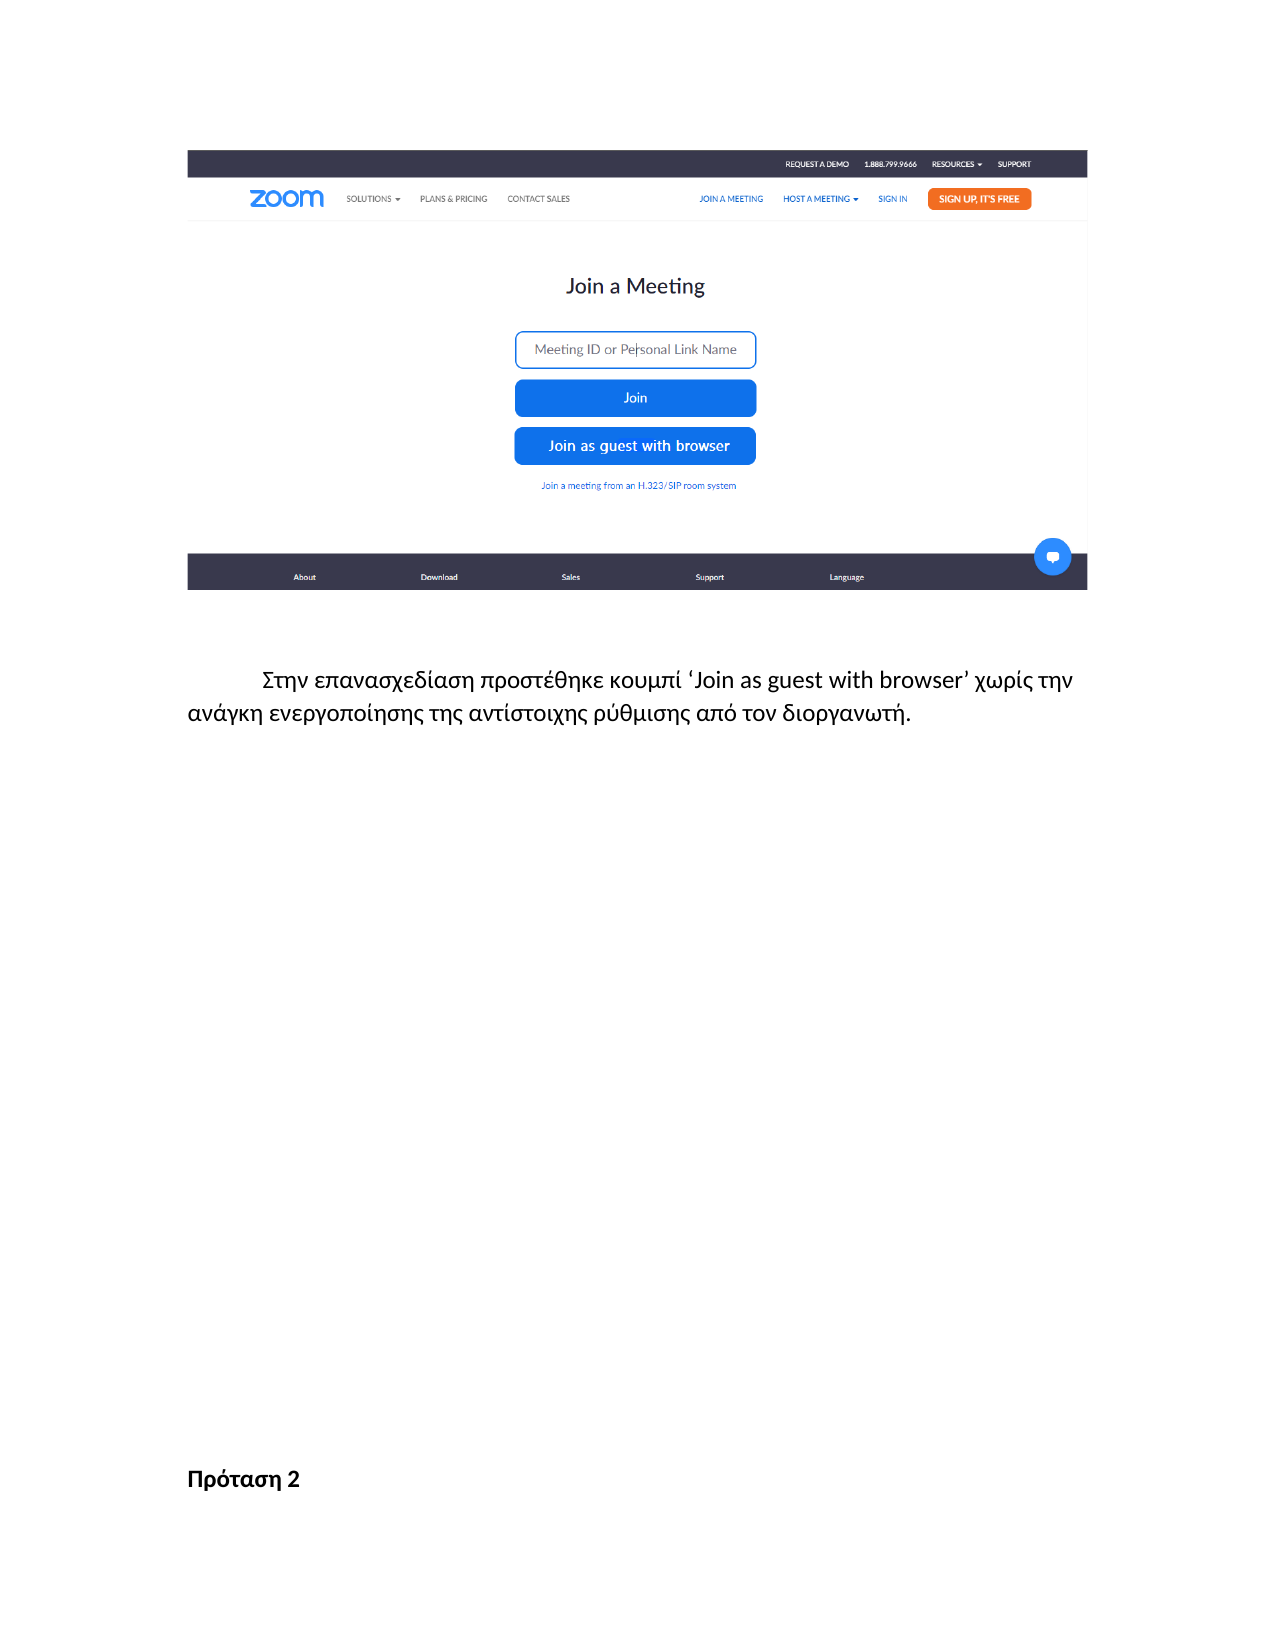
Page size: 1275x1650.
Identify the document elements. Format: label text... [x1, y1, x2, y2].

text Πρόταση 2 [187, 1463, 1087, 1493]
text Στην επανασχεδίαση προστέθηκε κουμπί ‘Join as guest with browser’ χωρίς την ανάγκη ενεργοποίησης της αντίστοιχης ρύθμισης από τον διοργανωτή. [187, 664, 1087, 727]
picture [187, 150, 1088, 590]
